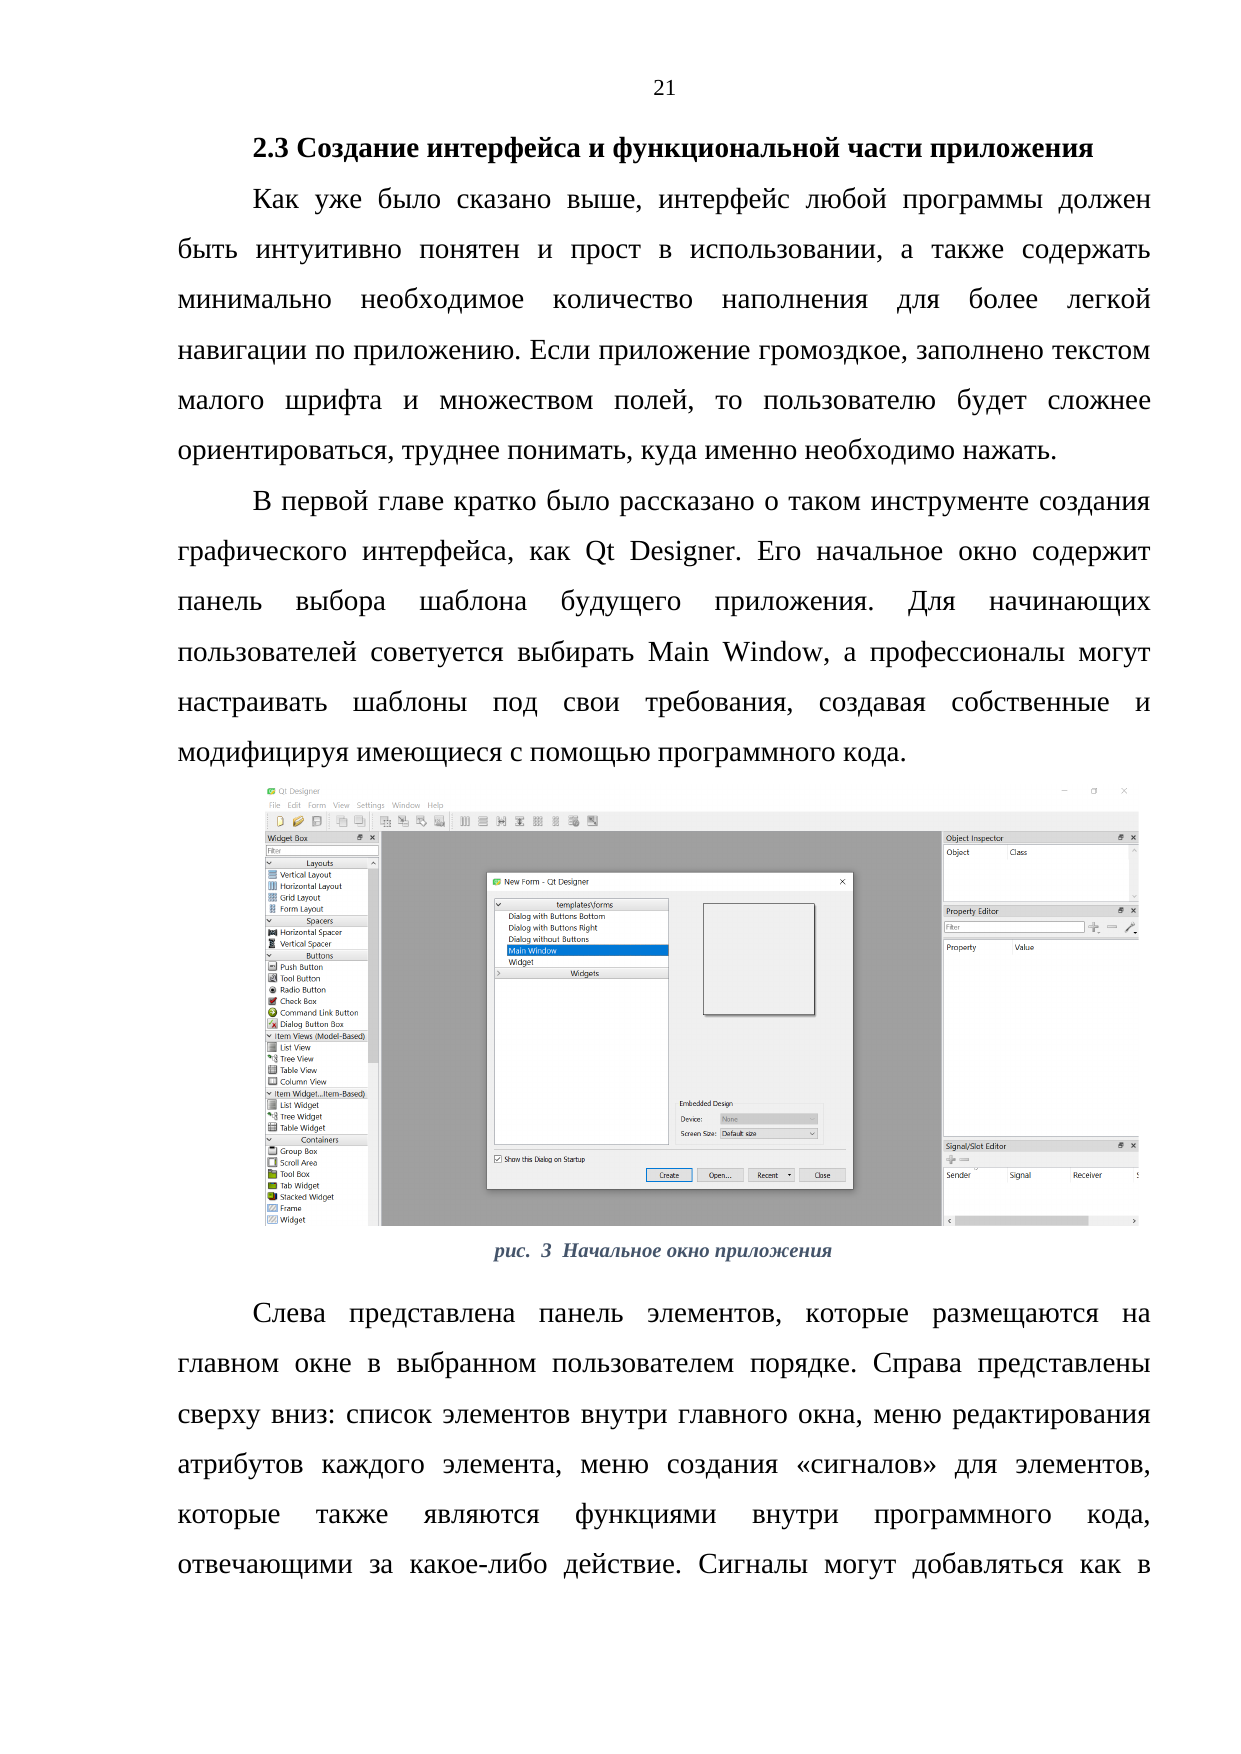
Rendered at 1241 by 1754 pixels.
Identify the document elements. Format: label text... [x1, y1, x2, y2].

text Как уже было сказано выше, интерфейс любой программы должен быть интуитивно понятен и прост в использовании, а также содержать минимально необходимое количество наполнения для более легкой навигации по приложению. Если приложение громоздкое, заполнено текстом малого шрифта и множеством полей, то пользователю будет сложнее ориентироваться, труднее понимать, куда именно необходимо нажать. [177, 181, 1152, 466]
picture [265, 784, 1139, 1226]
text В первой главе кратко было рассказано о таком инструменте создания графического интерфейса, как Qt Designer. Его начальное окно содержит панель выбора шаблона будущего приложения. Для начинающих пользователей советуется выбирать Main Window, а профессионалы могут настраивать шаблоны под свои требования, создавая собственные и модифицируя имеющиеся с помощью программного кода. [177, 483, 1152, 768]
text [177, 1295, 1152, 1580]
subtitle 2.3 Создание интерфейса и функциональной части приложения [177, 131, 1152, 164]
text рис. 3 Начальное окно приложения [177, 1238, 1152, 1262]
